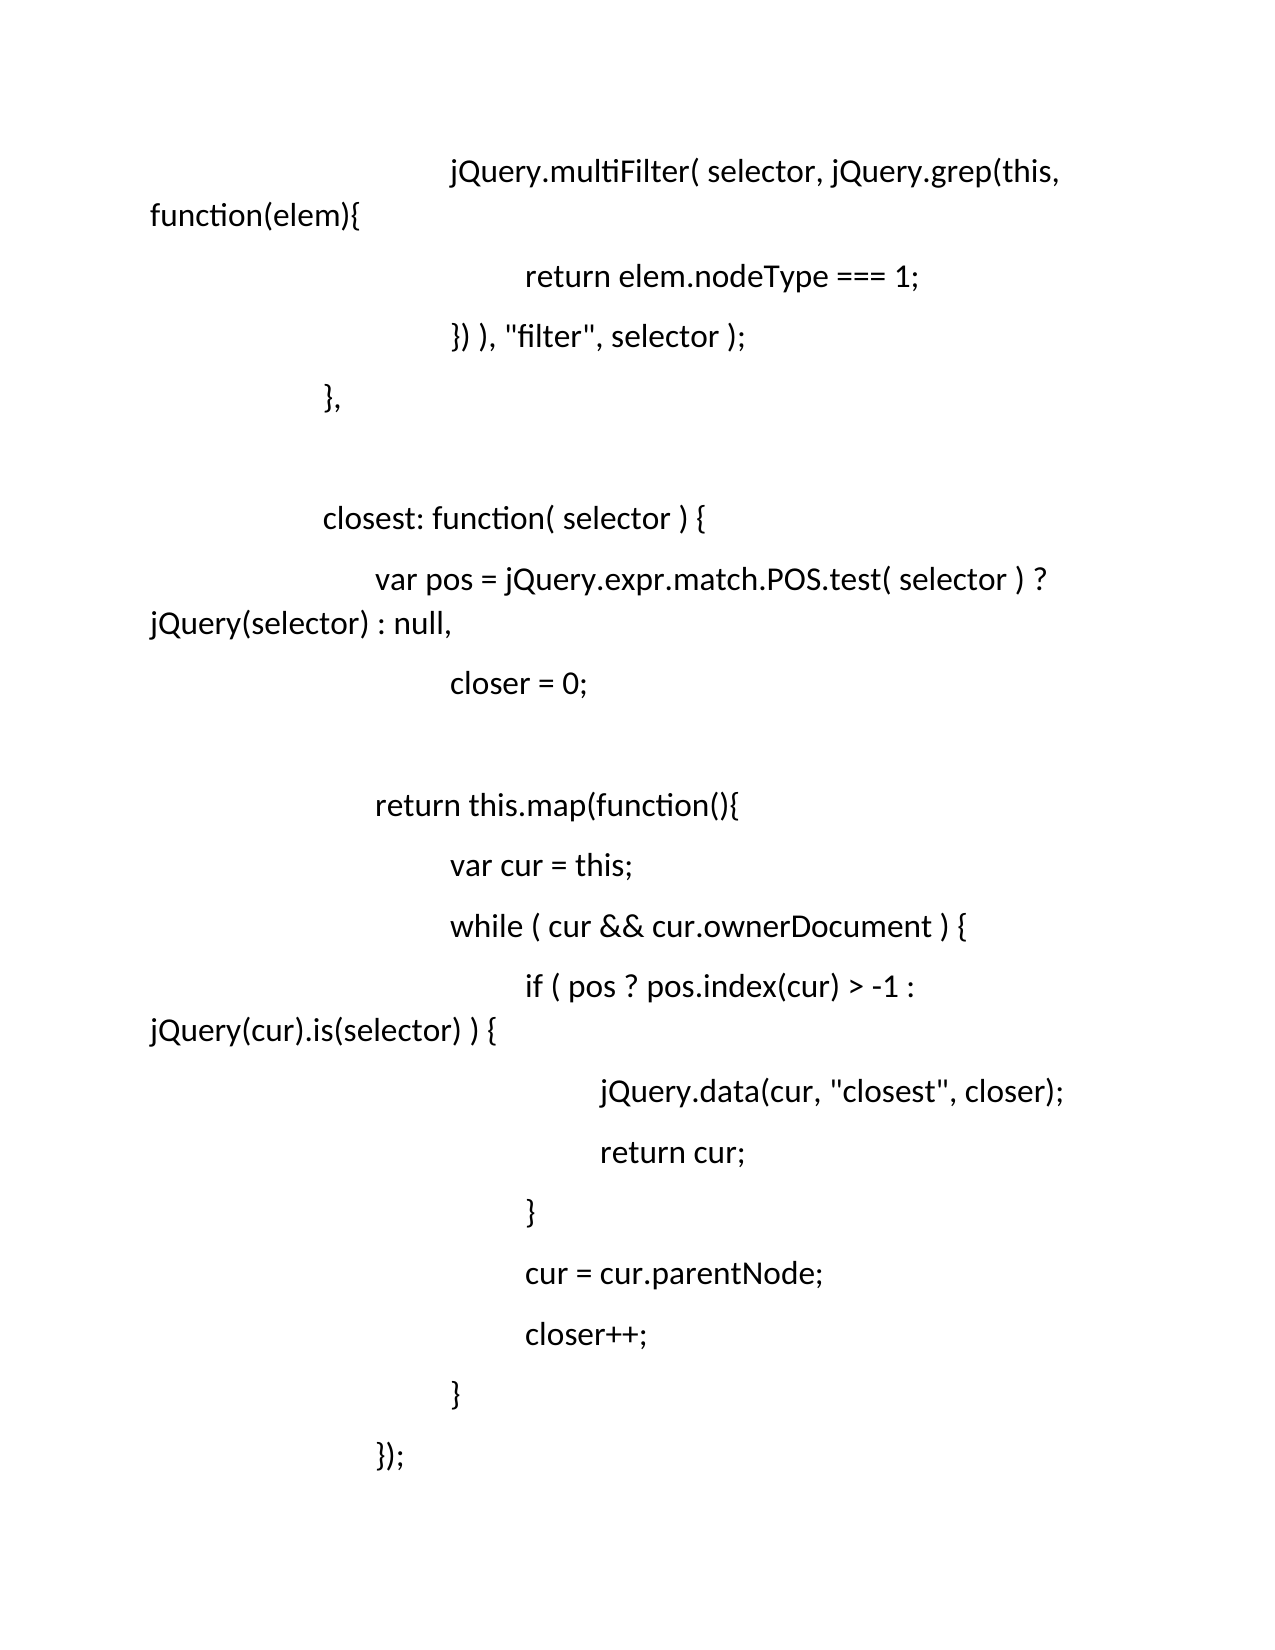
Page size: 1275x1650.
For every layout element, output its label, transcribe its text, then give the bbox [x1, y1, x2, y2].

text return this.map(function(){ [150, 783, 1125, 824]
text } [150, 1191, 1125, 1232]
text if ( pos ? pos.index(cur) > -1 : jQuery(cur).is(selector) ) { [150, 965, 1125, 1050]
text } [150, 1373, 1125, 1414]
text return elem.nodeType === 1; [150, 254, 1125, 295]
text return cur; [150, 1131, 1125, 1171]
text jQuery.data(cur, "closest", closer); [150, 1070, 1125, 1111]
text closer++; [150, 1312, 1125, 1353]
text closest: function( selector ) { [150, 497, 1125, 538]
text }); [150, 1434, 1125, 1474]
text var pos = jQuery.expr.match.POS.test( selector ) ? jQuery(selector) : null, [150, 558, 1125, 642]
text closer = 0; [150, 662, 1125, 703]
text }) ), "filter", selector ); [150, 315, 1125, 356]
text var cur = this; [150, 844, 1125, 885]
text while ( cur && cur.ownerDocument ) { [150, 905, 1125, 946]
text jQuery.multiFilter( selector, jQuery.grep(this, function(elem){ [150, 150, 1125, 235]
text cur = cur.parentNode; [150, 1252, 1125, 1293]
text }, [150, 376, 1125, 417]
